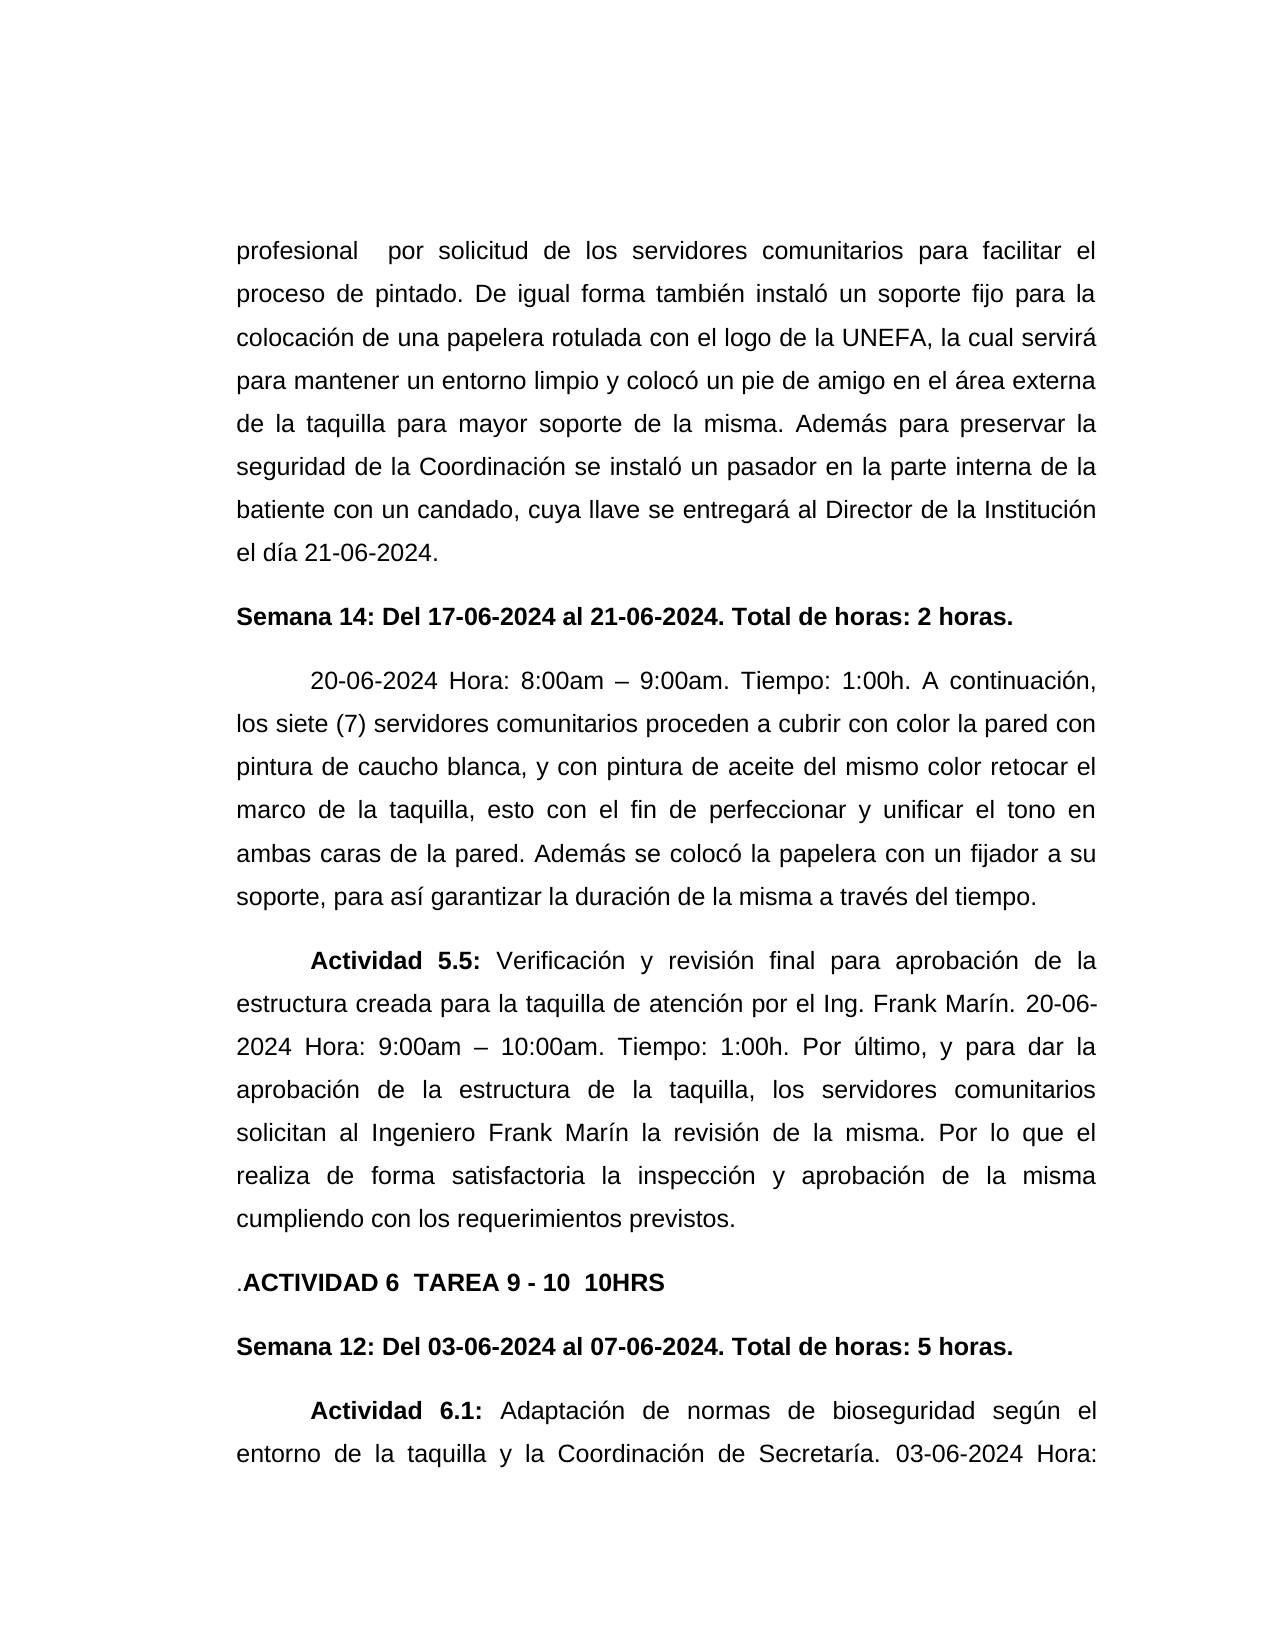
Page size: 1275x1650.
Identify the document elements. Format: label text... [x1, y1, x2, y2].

text Semana 12: Del 03-06-2024 al 07-06-2024. Total de horas: 5 horas. [236, 1332, 1098, 1361]
text Semana 14: Del 17-06-2024 al 21-06-2024. Total de horas: 2 horas. [236, 602, 1098, 631]
text .ACTIVIDAD 6 TAREA 9 - 10 10HRS [236, 1268, 1098, 1297]
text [236, 1396, 1098, 1468]
text 20-06-2024 Hora: 8:00am – 9:00am. Tiempo: 1:00h. A continuación, los siete (7) servidores comunitarios proceden a cubrir con color la pared con pintura de caucho blanca, y con pintura de aceite del mismo color retocar el marco de la taquilla, esto con el fin de perfeccionar y unificar el tono en ambas caras de la pared. Además se colocó la papelera con un fijador a su soporte, para así garantizar la duración de la misma a través del tiempo. [236, 666, 1098, 910]
text Actividad 5.5: Verificación y revisión final para aprobación de la estructura creada para la taquilla de atención por el Ing. Frank Marín. 20-06-2024 Hora: 9:00am – 10:00am. Tiempo: 1:00h. Por último, y para dar la aprobación de la estructura de la taquilla, los servidores comunitarios solicitan al Ingeniero Frank Marín la revisión de la misma. Por lo que el realiza de forma satisfactoria la inspección y aprobación de la misma cumpliendo con los requerimientos previstos. [236, 946, 1098, 1233]
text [236, 236, 1098, 567]
